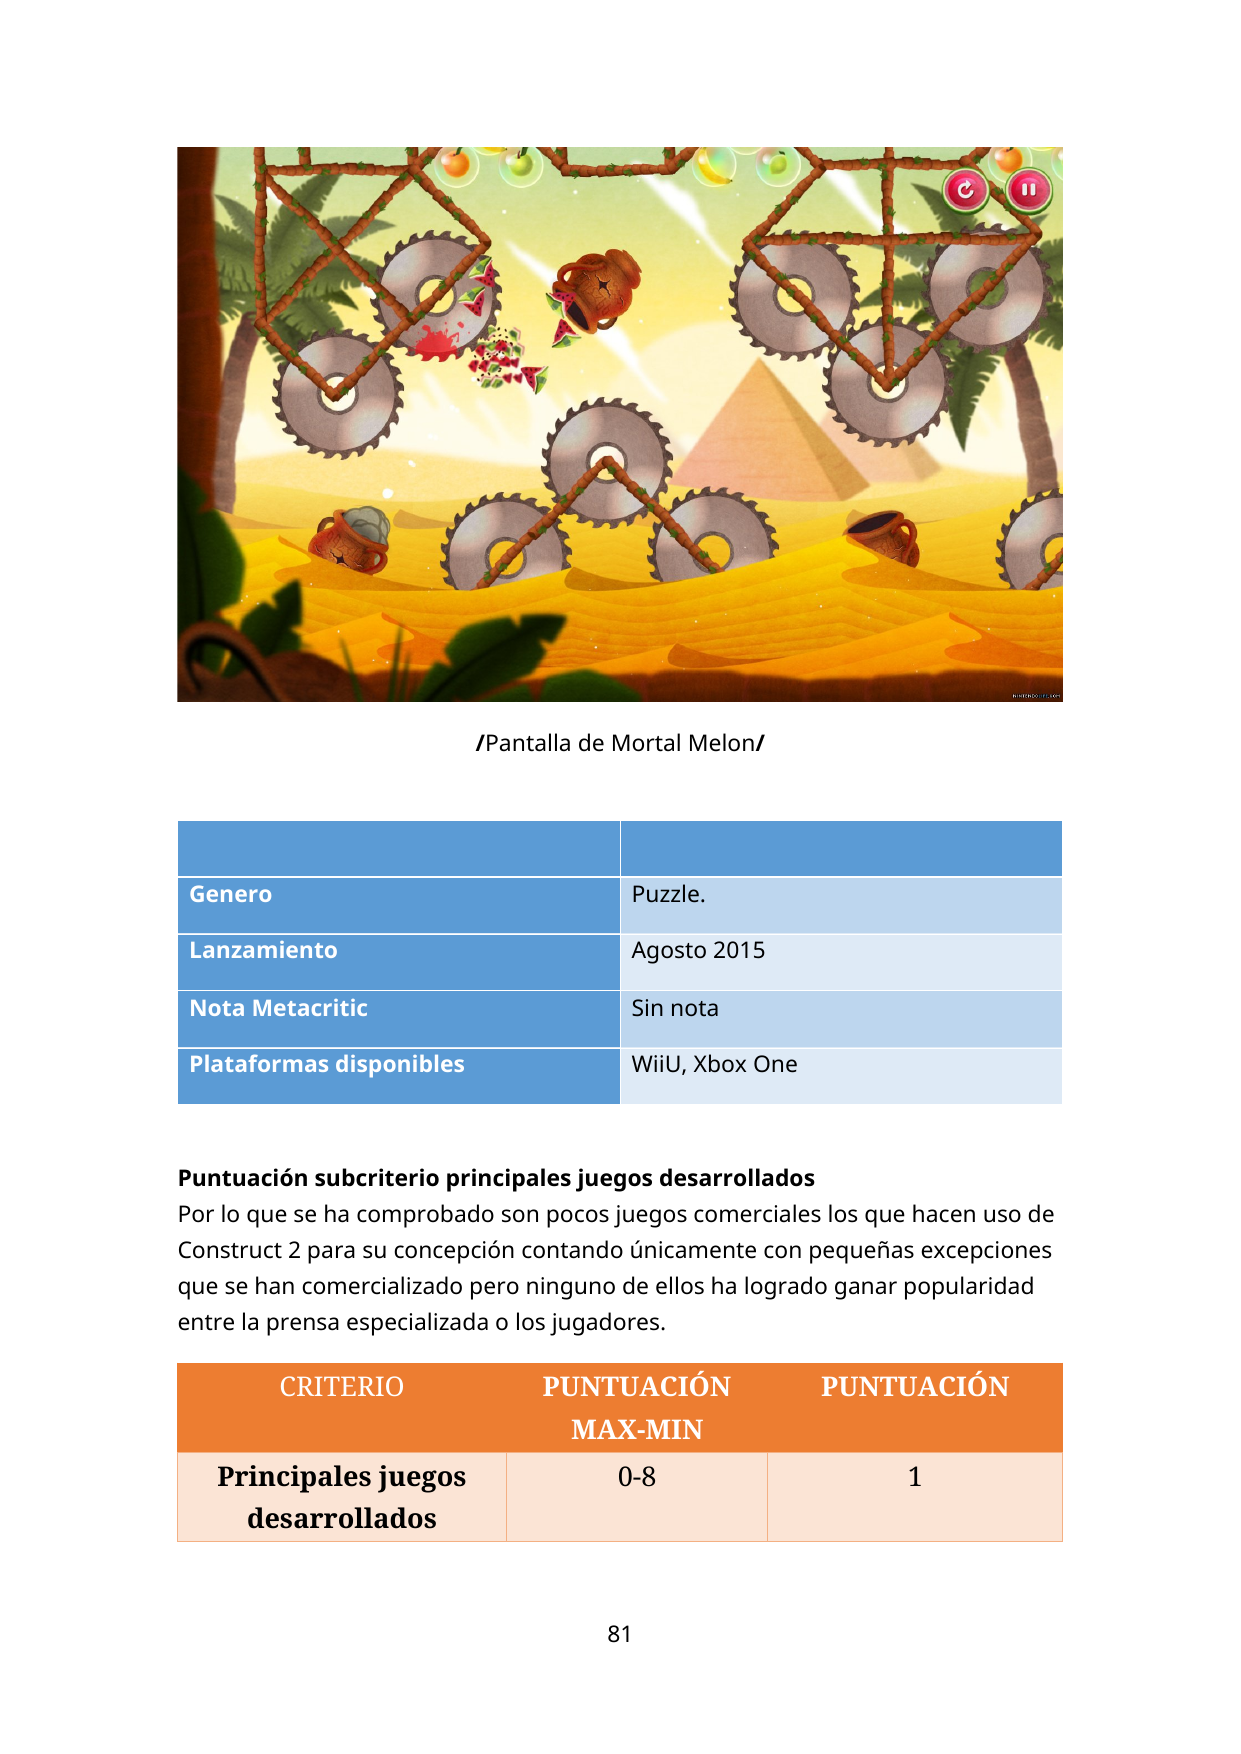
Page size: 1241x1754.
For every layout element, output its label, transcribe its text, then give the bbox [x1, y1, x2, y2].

table_cell Genero [178, 878, 620, 933]
table_cell Puzzle. [621, 878, 1062, 933]
table_cell Lanzamiento [178, 935, 620, 990]
table_header PUNTUACIÓN [768, 1364, 1062, 1452]
table_cell Principales juegos desarrollados [178, 1453, 506, 1541]
picture [177, 147, 1063, 702]
subtitle Puntuación subcriterio principales juegos desarrollados [177, 1162, 1063, 1193]
text /Pantalla de Mortal Melon/ [177, 727, 1063, 794]
text Por lo que se ha comprobado son pocos juegos comerciales los que hacen uso de Construct 2 para su concepción contando únicamente con pequeñas excepciones que se han comercializado pero ninguno de ellos ha logrado ganar popularidad entre la prensa especializada o los jugadores. [177, 1198, 1063, 1337]
table_cell Plataformas disponibles [178, 1049, 620, 1104]
table_cell Nota Metacritic [178, 991, 620, 1047]
table_header PUNTUACIÓN MAX-MIN [507, 1364, 767, 1452]
table_cell 1 [768, 1453, 1062, 1541]
table_cell Sin nota [621, 991, 1062, 1047]
table_cell Agosto 2015 [621, 935, 1062, 990]
table_header [178, 821, 620, 876]
table_header [621, 821, 1062, 876]
table_cell WiiU, Xbox One [621, 1049, 1062, 1104]
table_cell 0-8 [507, 1453, 767, 1541]
table_header CRITERIO [178, 1364, 506, 1452]
